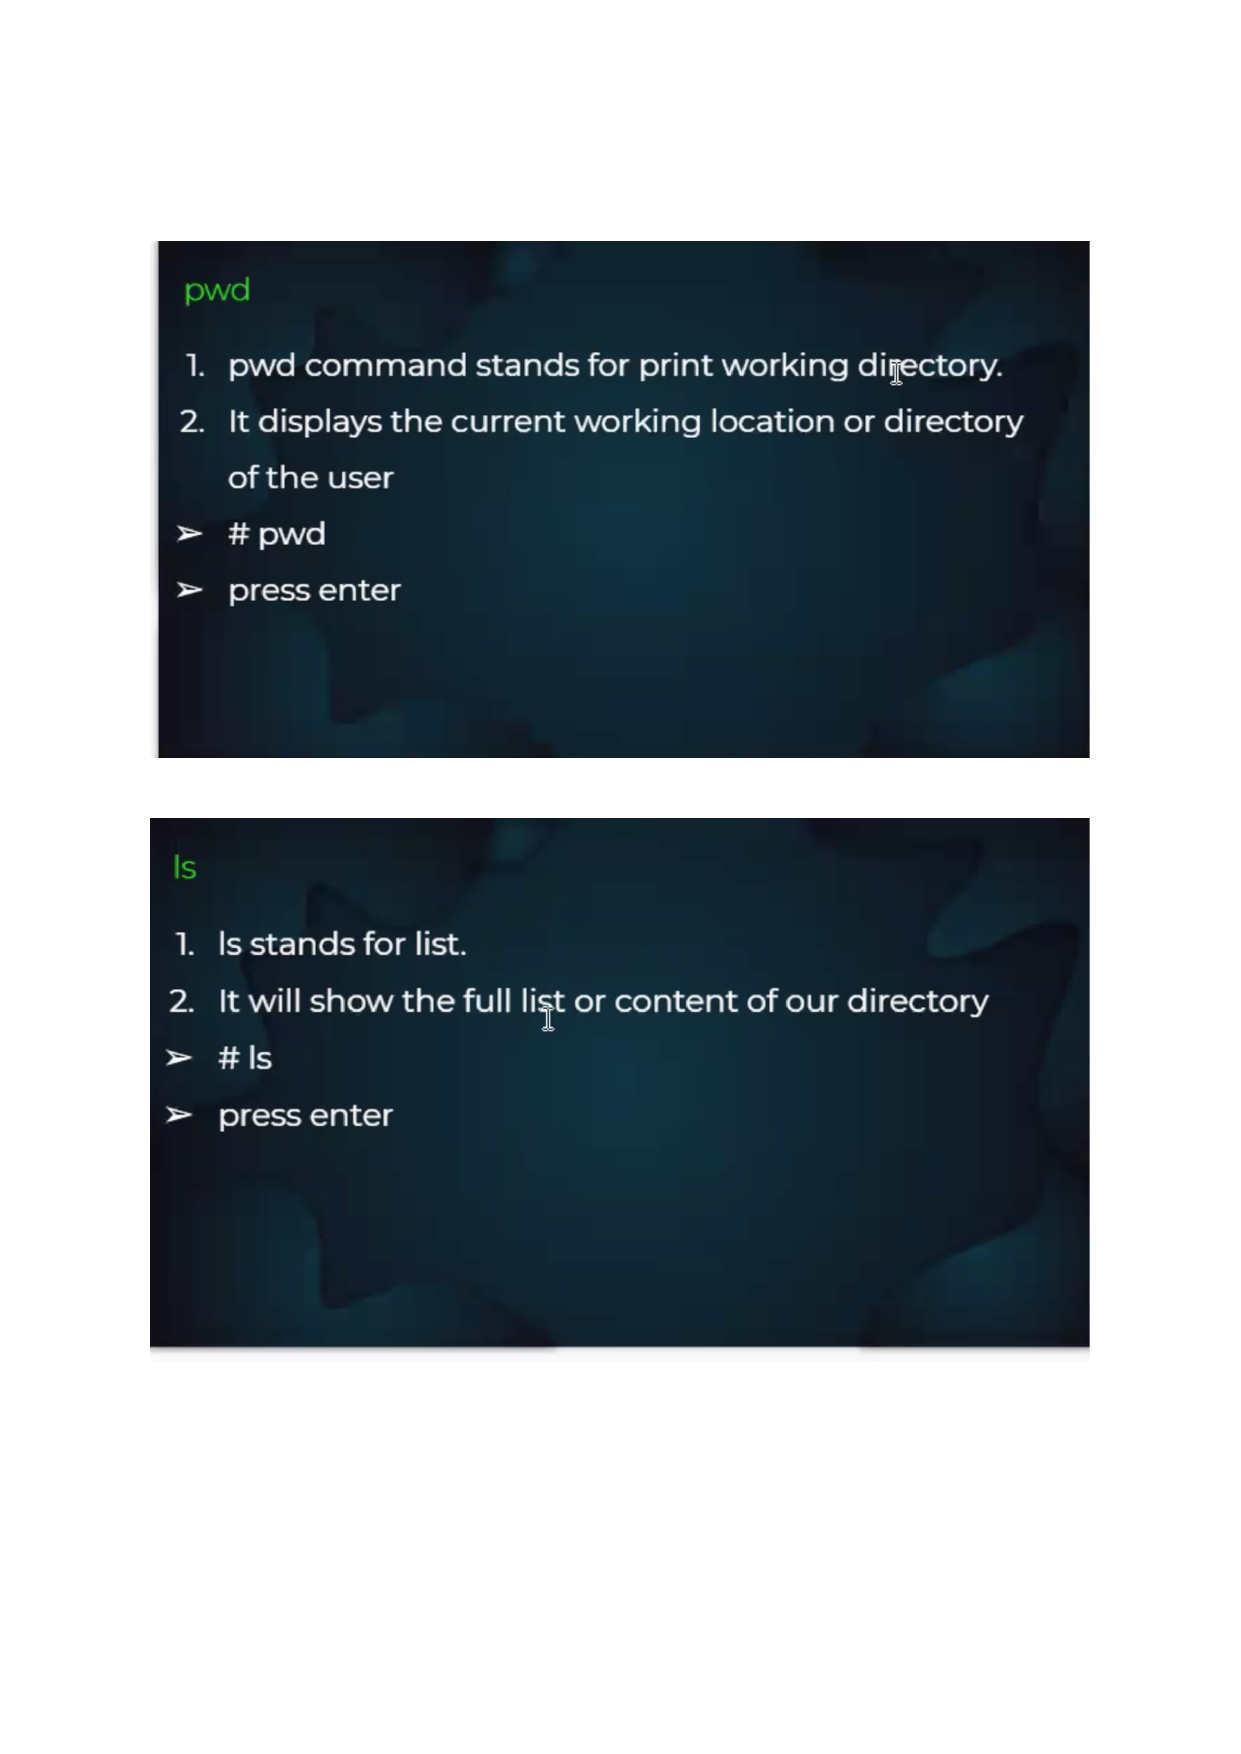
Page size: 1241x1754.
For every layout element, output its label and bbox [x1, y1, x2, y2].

picture [150, 818, 1090, 1362]
picture [150, 241, 1090, 758]
